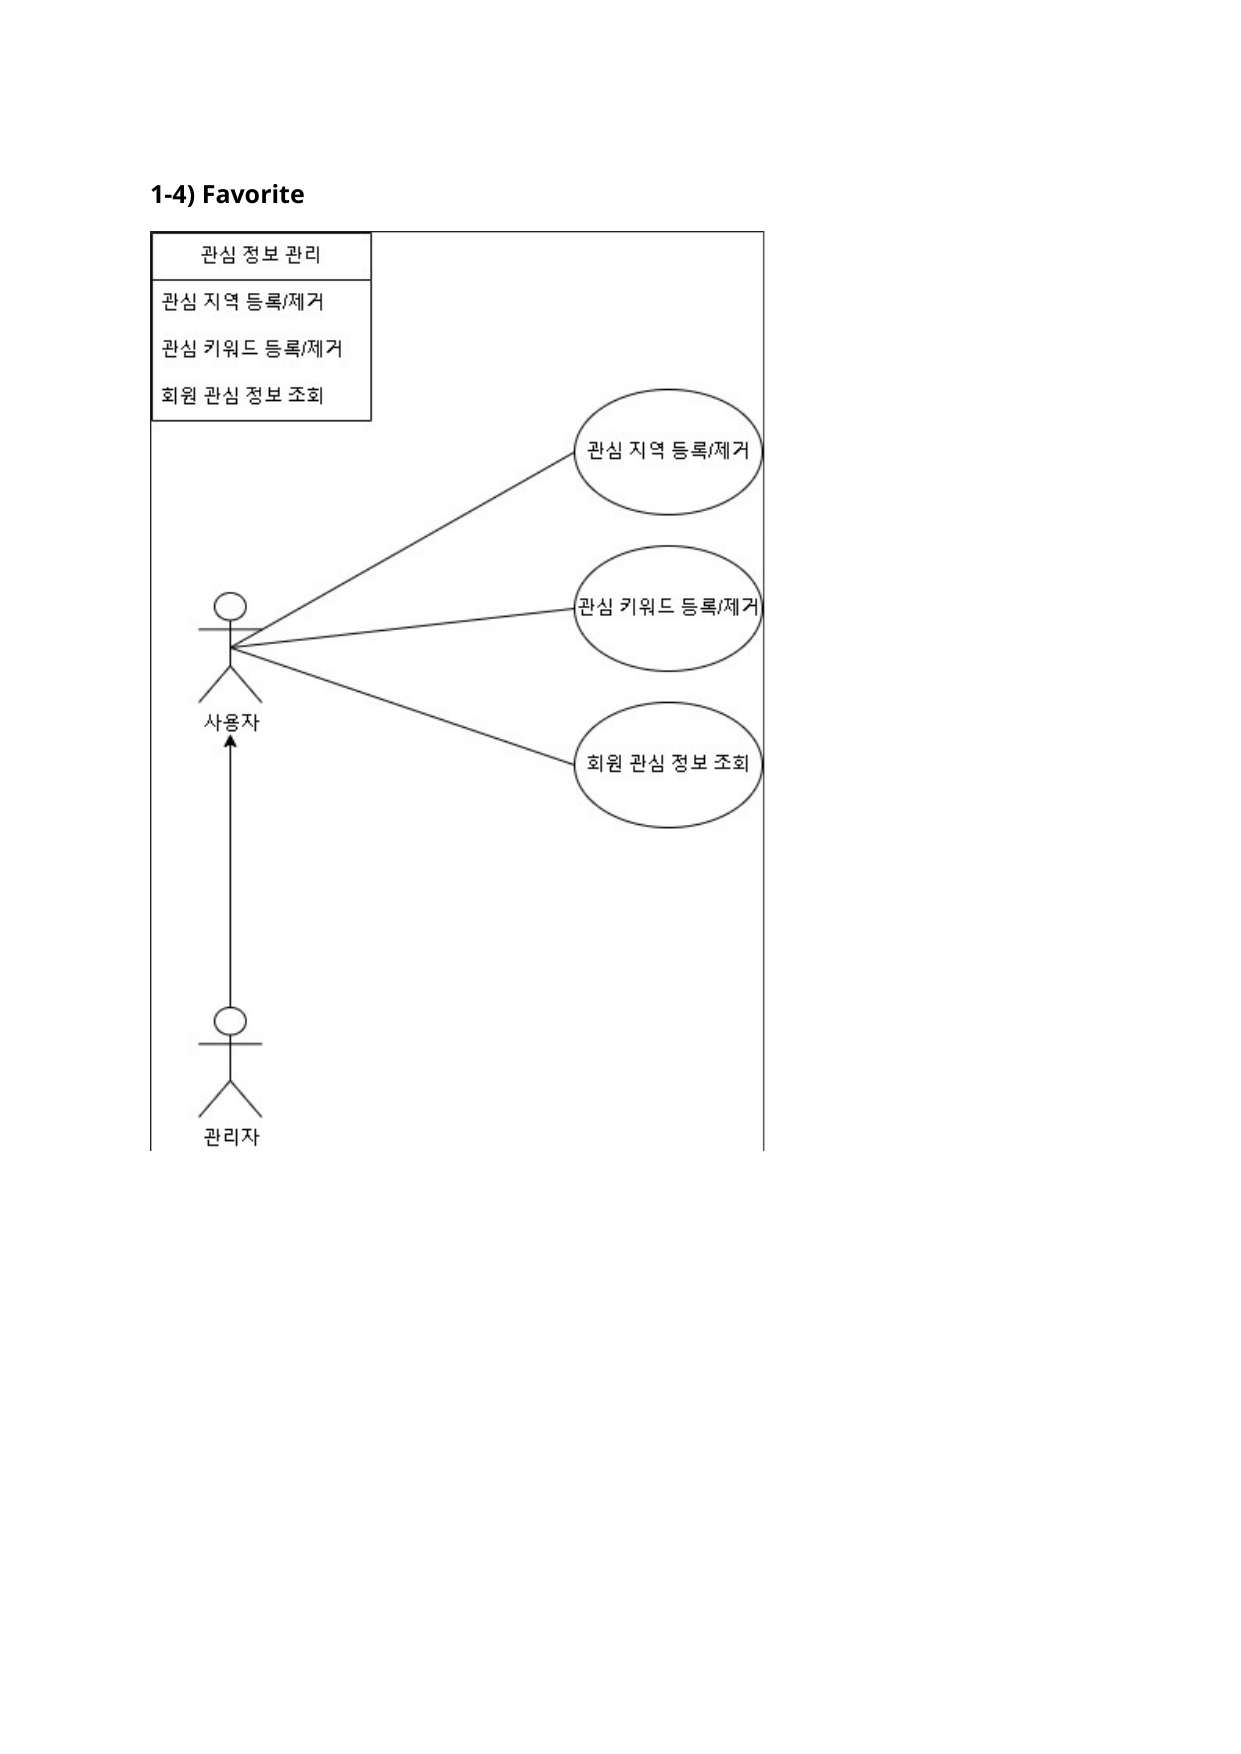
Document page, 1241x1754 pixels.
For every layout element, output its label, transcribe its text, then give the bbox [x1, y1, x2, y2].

picture [150, 231, 765, 1151]
text 1-4) Favorite [150, 177, 1090, 211]
